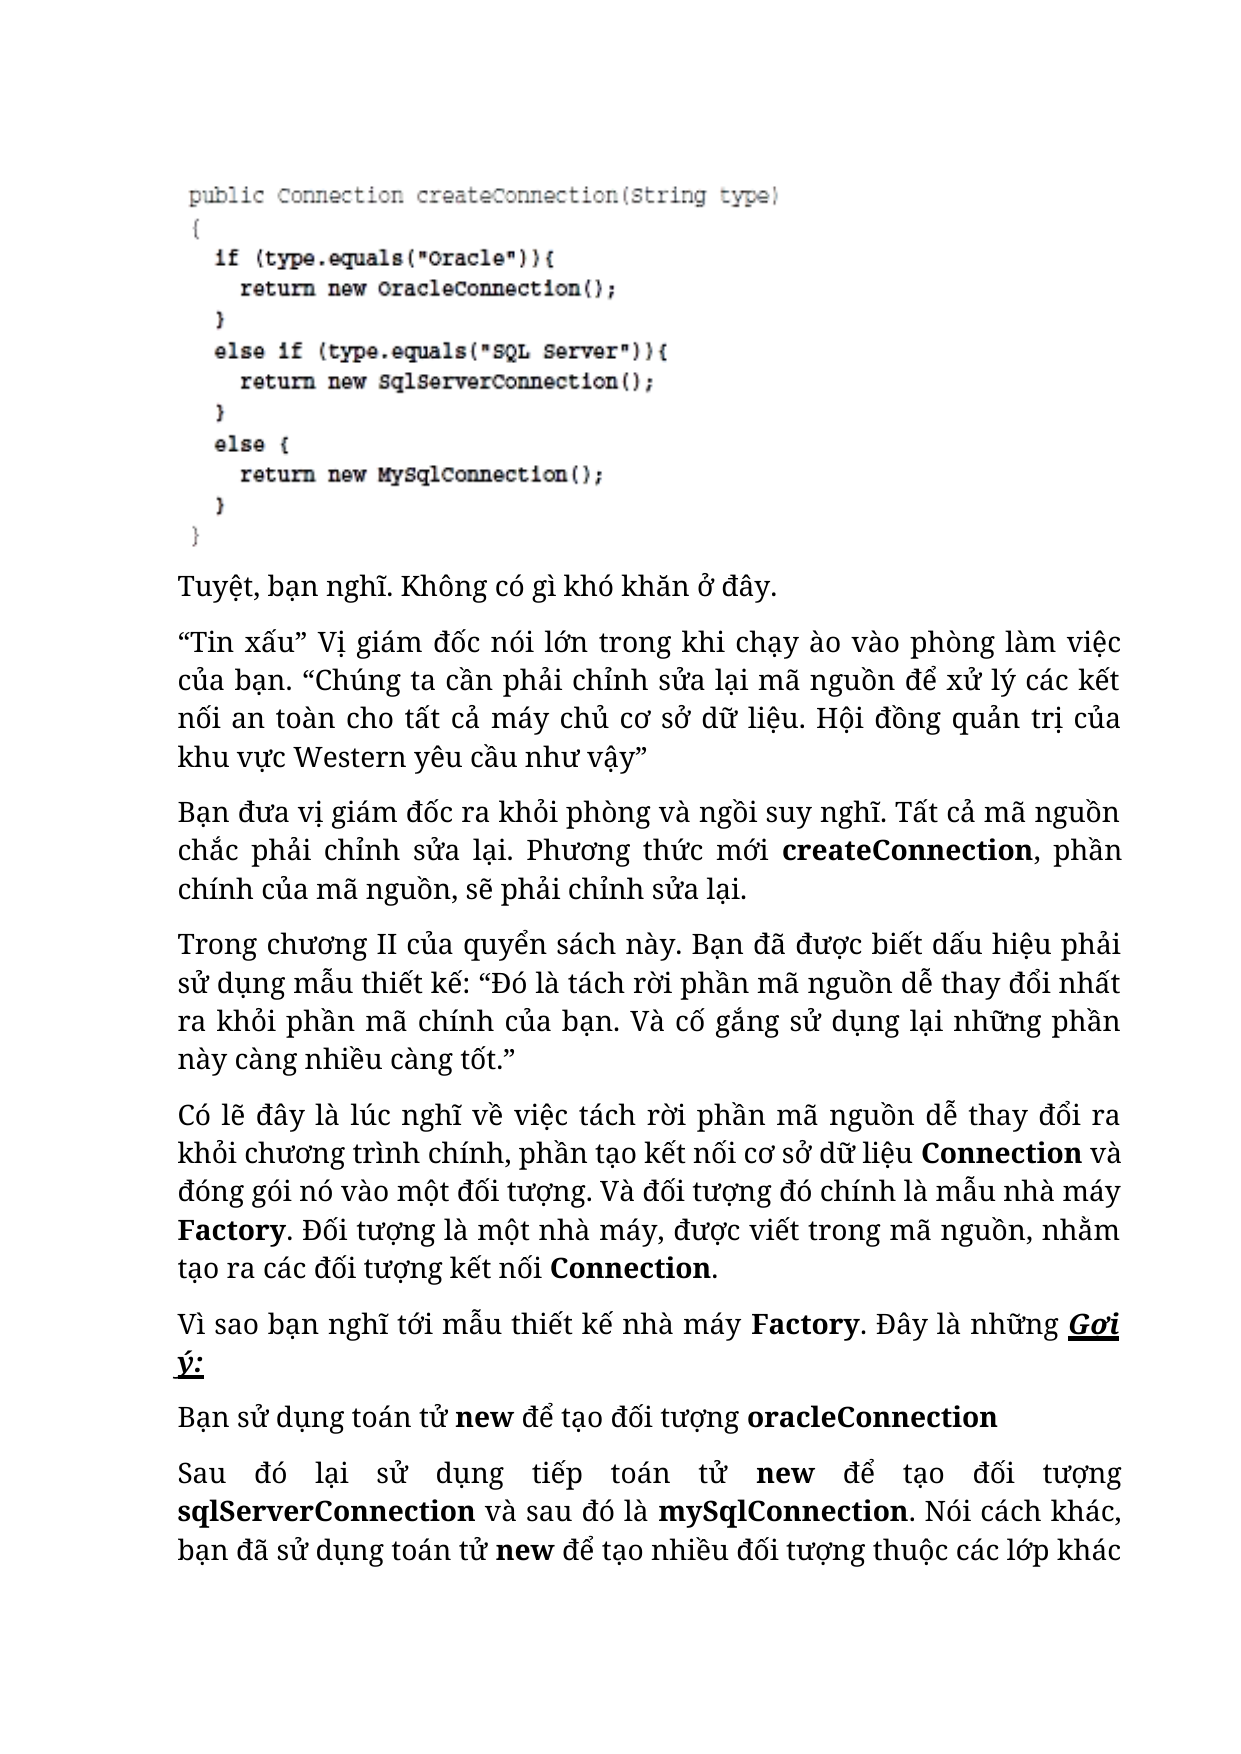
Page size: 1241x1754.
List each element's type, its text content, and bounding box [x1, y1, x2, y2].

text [177, 1453, 1122, 1568]
text Bạn sử dụng toán tử new để tạo đối tượng oracleConnection [177, 1398, 1122, 1436]
text Vì sao bạn nghĩ tới mẫu thiết kế nhà máy Factory. Đây là những Gợi ý: [177, 1304, 1122, 1381]
text Có lẽ đây là lúc nghĩ về việc tách rời phần mã nguồn dễ thay đổi ra khỏi chương trình chính, phần tạo kết nối cơ sở dữ liệu Connection và đóng gói nó vào một đối tượng. Và đối tượng đó chính là mẫu nhà máy Factory. Đối tượng là một nhà máy, được viết trong mã nguồn, nhằm tạo ra các đối tượng kết nối Connection. [177, 1095, 1122, 1287]
picture [177, 177, 936, 549]
text “Tin xấu” Vị giám đốc nói lớn trong khi chạy ào vào phòng làm việc của bạn. “Chúng ta cần phải chỉnh sửa lại mã nguồn để xử lý các kết nối an toàn cho tất cả máy chủ cơ sở dữ liệu. Hội đồng quản trị của khu vực Western yêu cầu như vậy” [177, 622, 1122, 775]
text Trong chương II của quyển sách này. Bạn đã được biết dấu hiệu phải sử dụng mẫu thiết kế: “Đó là tách rời phần mã nguồn dễ thay đổi nhất ra khỏi phần mã chính của bạn. Và cố gắng sử dụng lại những phần này càng nhiều càng tốt.” [177, 924, 1122, 1078]
text Bạn đưa vị giám đốc ra khỏi phòng và ngồi suy nghĩ. Tất cả mã nguồn chắc phải chỉnh sửa lại. Phương thức mới createConnection, phần chính của mã nguồn, sẽ phải chỉnh sửa lại. [177, 792, 1122, 907]
text Tuyệt, bạn nghĩ. Không có gì khó khăn ở đây. [177, 566, 1122, 605]
